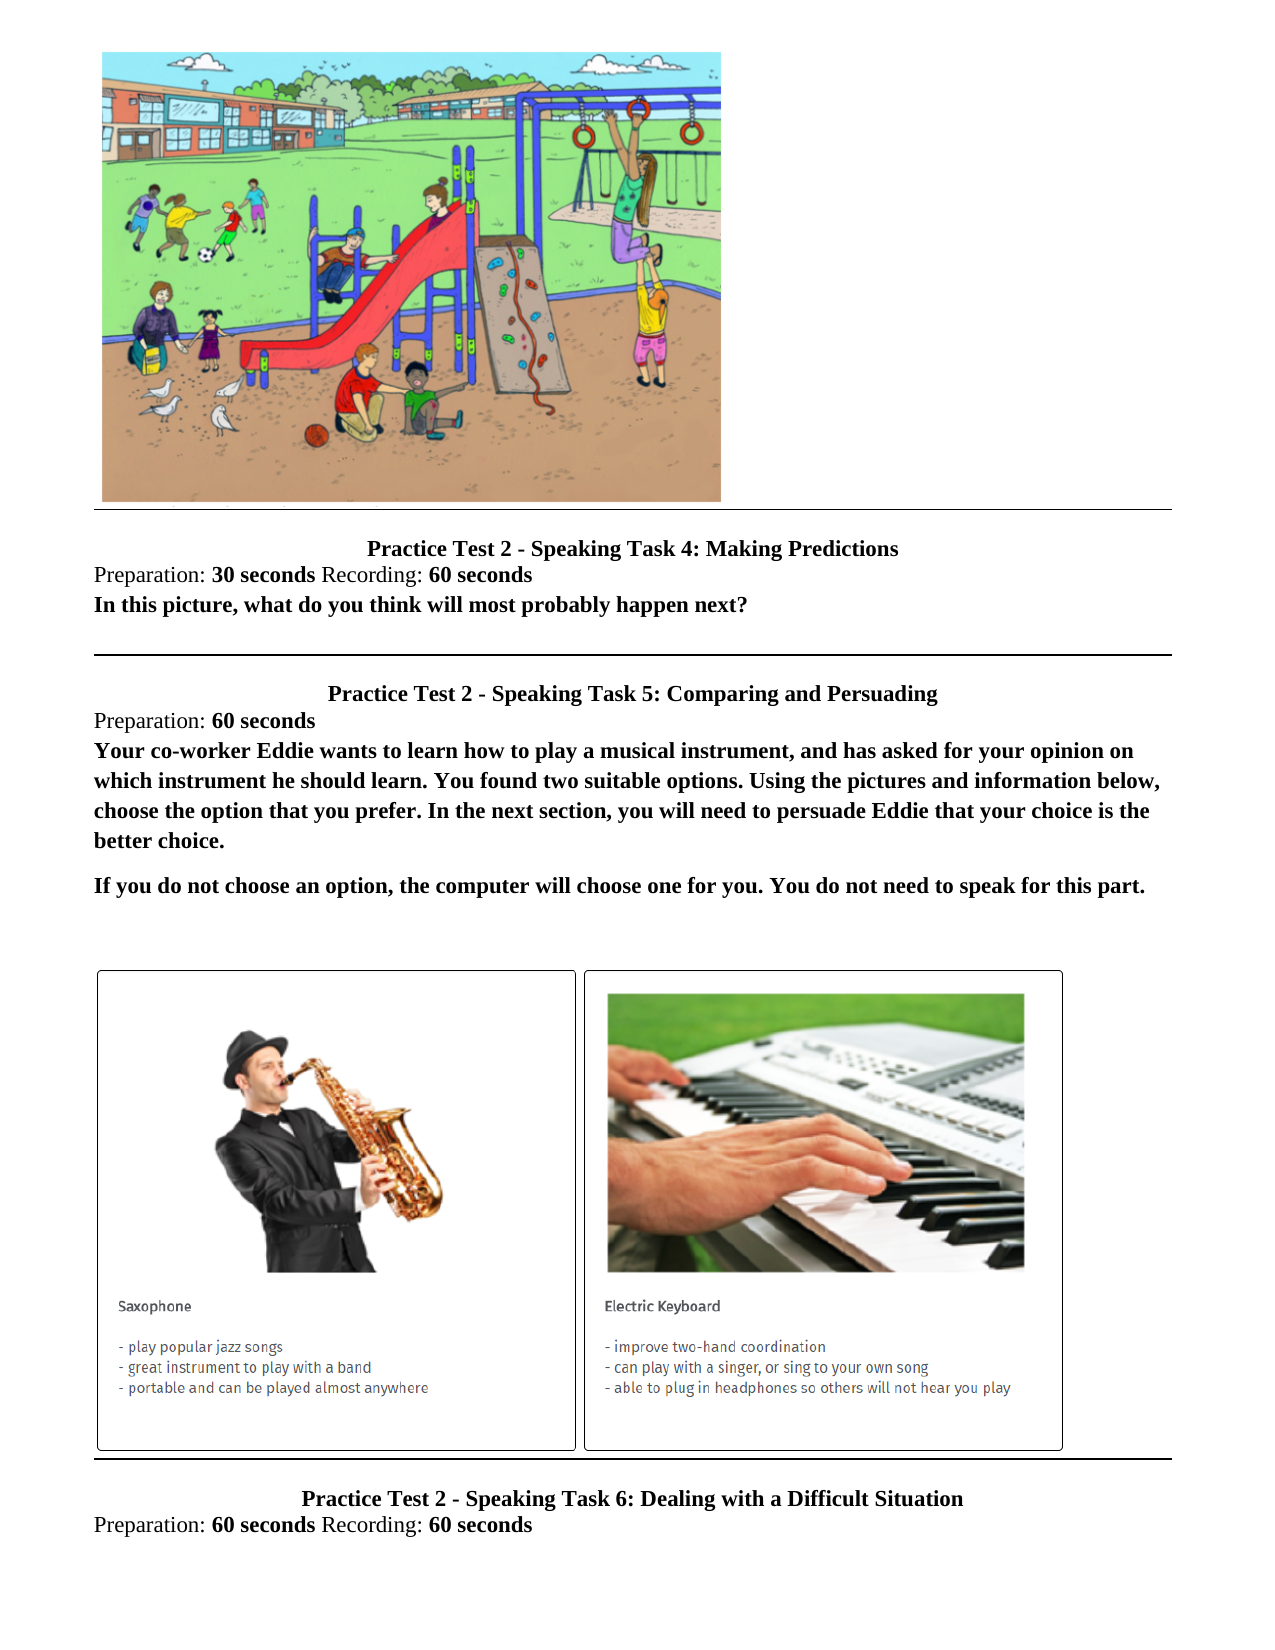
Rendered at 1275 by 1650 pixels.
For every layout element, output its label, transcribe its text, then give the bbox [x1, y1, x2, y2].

text If you do not choose an option, the computer will choose one for you. You do not need to speak for this part. [94, 869, 1172, 899]
picture [93, 46, 724, 507]
text Preparation: 30 seconds Recording: 60 seconds [94, 561, 1172, 588]
picture [93, 965, 1069, 1456]
text Preparation: 60 seconds [94, 707, 1172, 733]
text In this picture, what do you think will most probably happen next? [94, 588, 1172, 618]
text Preparation: 60 seconds Recording: 60 seconds [94, 1511, 1172, 1537]
text Practice Test 2 - Speaking Task 5: Comparing and Persuading [94, 680, 1172, 707]
text Your co-worker Eddie wants to learn how to play a musical instrument, and has asked for your opinion on which instrument he should learn. You found two suitable options. Using the pictures and information below, choose the option that you prefer. In the next section, you will need to persuade Eddie that your choice is the better choice. [94, 733, 1172, 853]
text Practice Test 2 - Speaking Task 6: Dealing with a Difficult Situation [94, 1485, 1172, 1511]
text Practice Test 2 - Speaking Task 4: Making Predictions [94, 535, 1172, 561]
